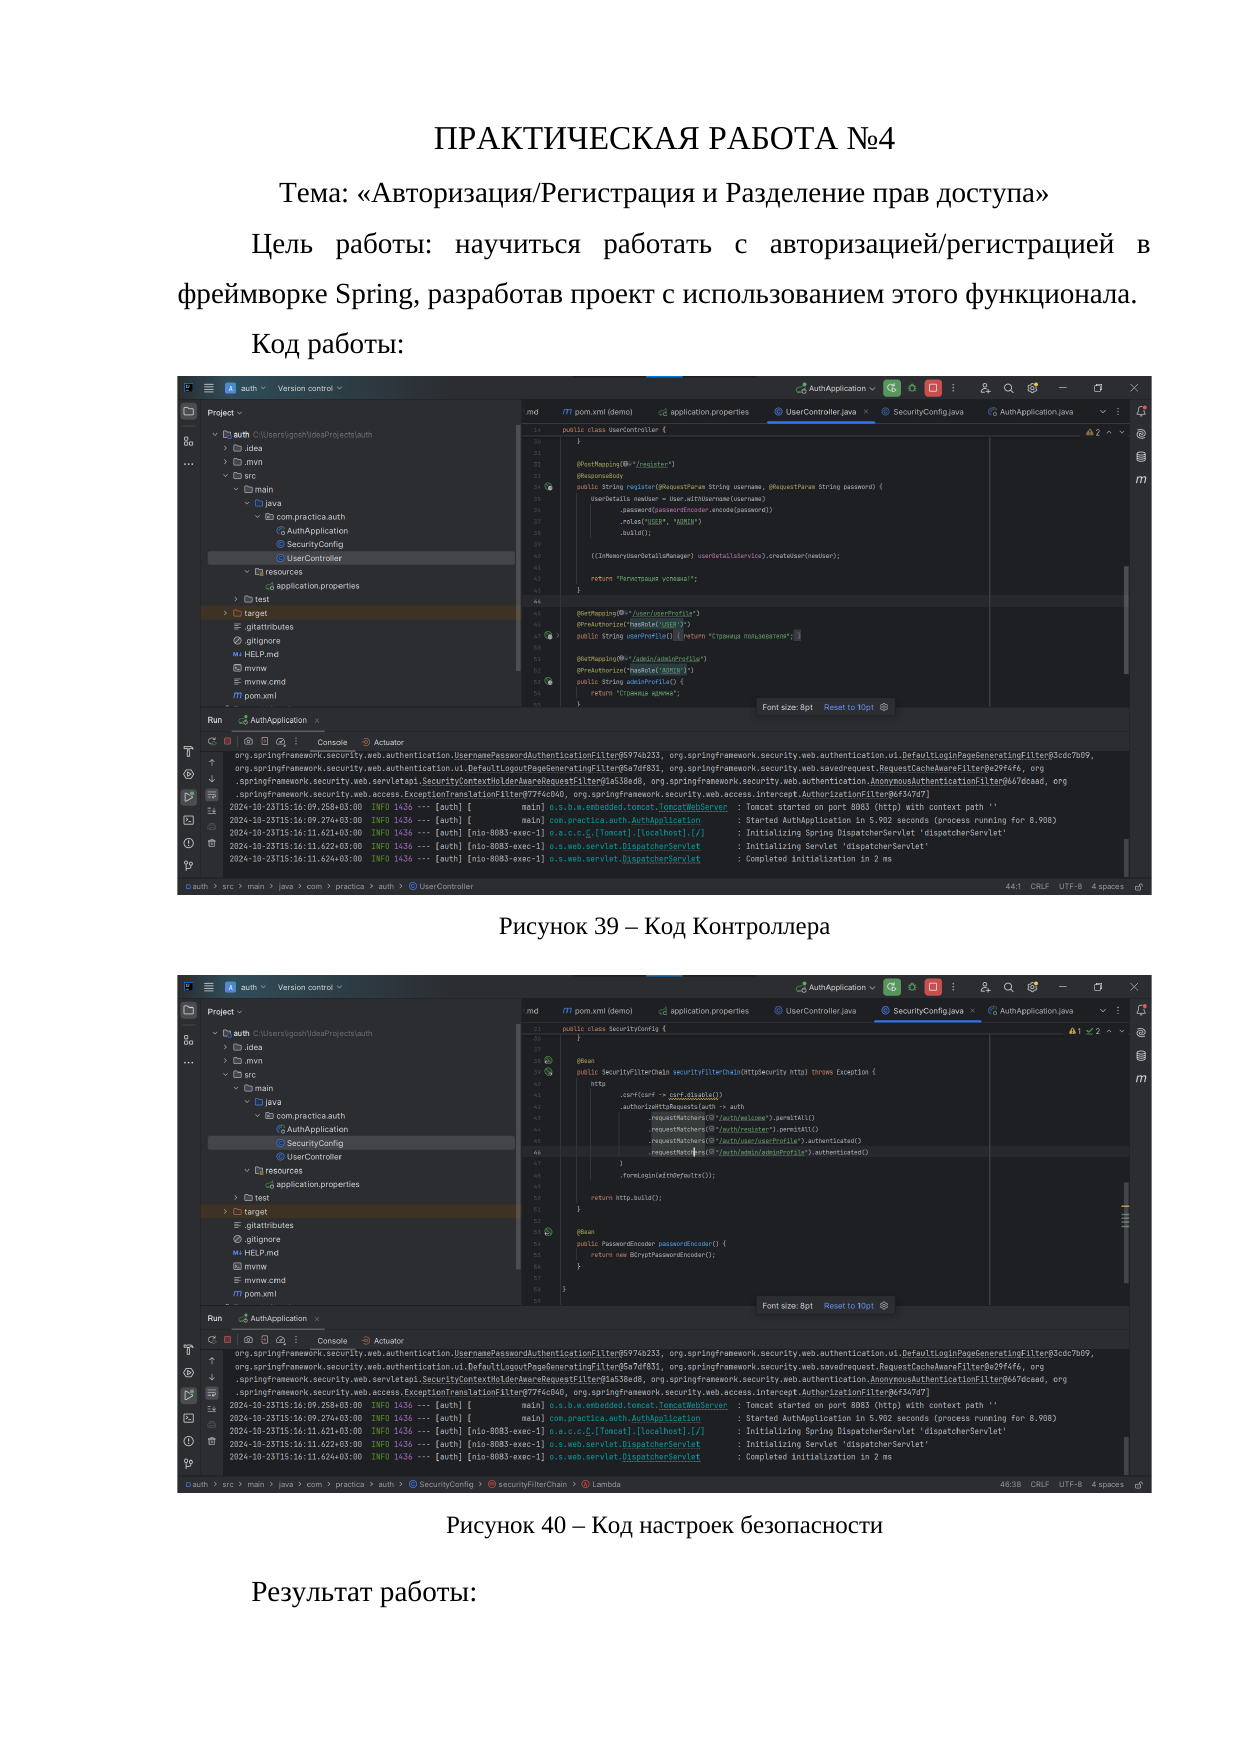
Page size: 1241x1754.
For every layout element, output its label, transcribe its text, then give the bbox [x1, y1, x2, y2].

text Рисунок 39 – Код Контроллера [177, 911, 1152, 940]
picture [177, 975, 1152, 1493]
picture [177, 376, 1152, 895]
text Тема: «Авторизация/Регистрация и Разделение прав доступа» [177, 176, 1152, 209]
text Рисунок 40 – Код настроек безопасности [177, 1510, 1152, 1538]
text Цель работы: научиться работать с авторизацией/регистрацией в фреймворке Spring, разработав проект с использованием этого функционала. [177, 226, 1152, 310]
text Результат работы: [177, 1574, 1152, 1607]
subtitle ПРАКТИЧЕСКАЯ РАБОТА №4 [177, 118, 1152, 156]
text Код работы: [177, 327, 1152, 360]
